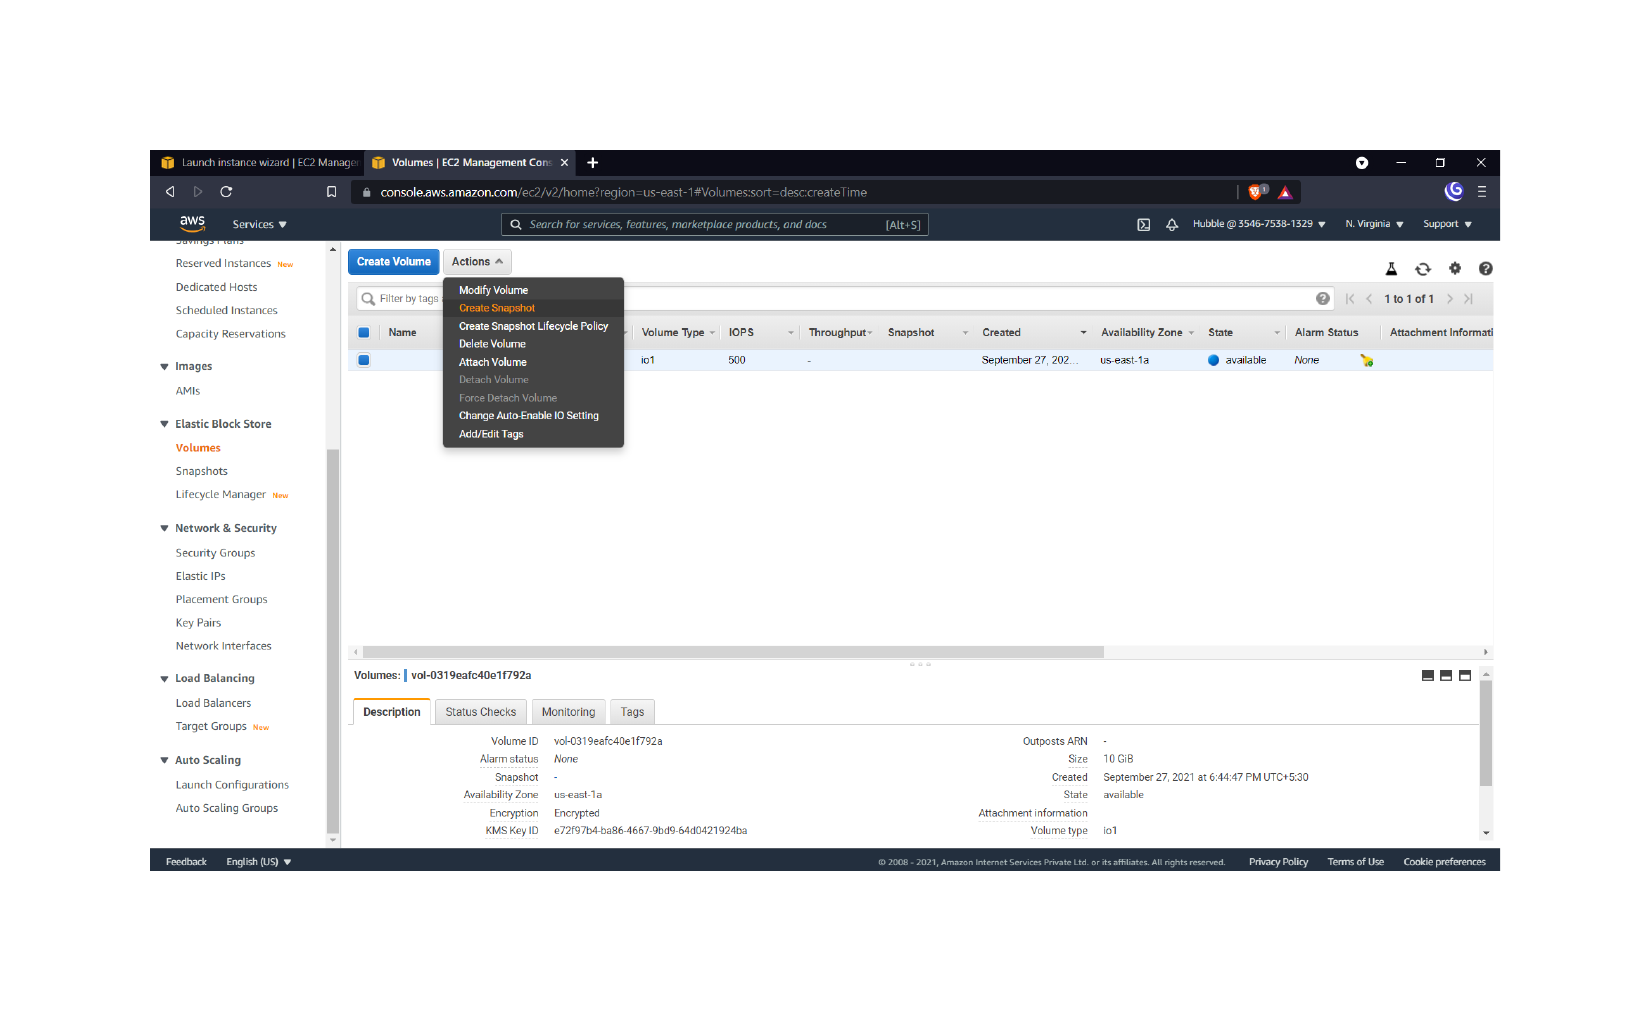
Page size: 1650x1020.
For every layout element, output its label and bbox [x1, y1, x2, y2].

picture [150, 150, 1500, 871]
